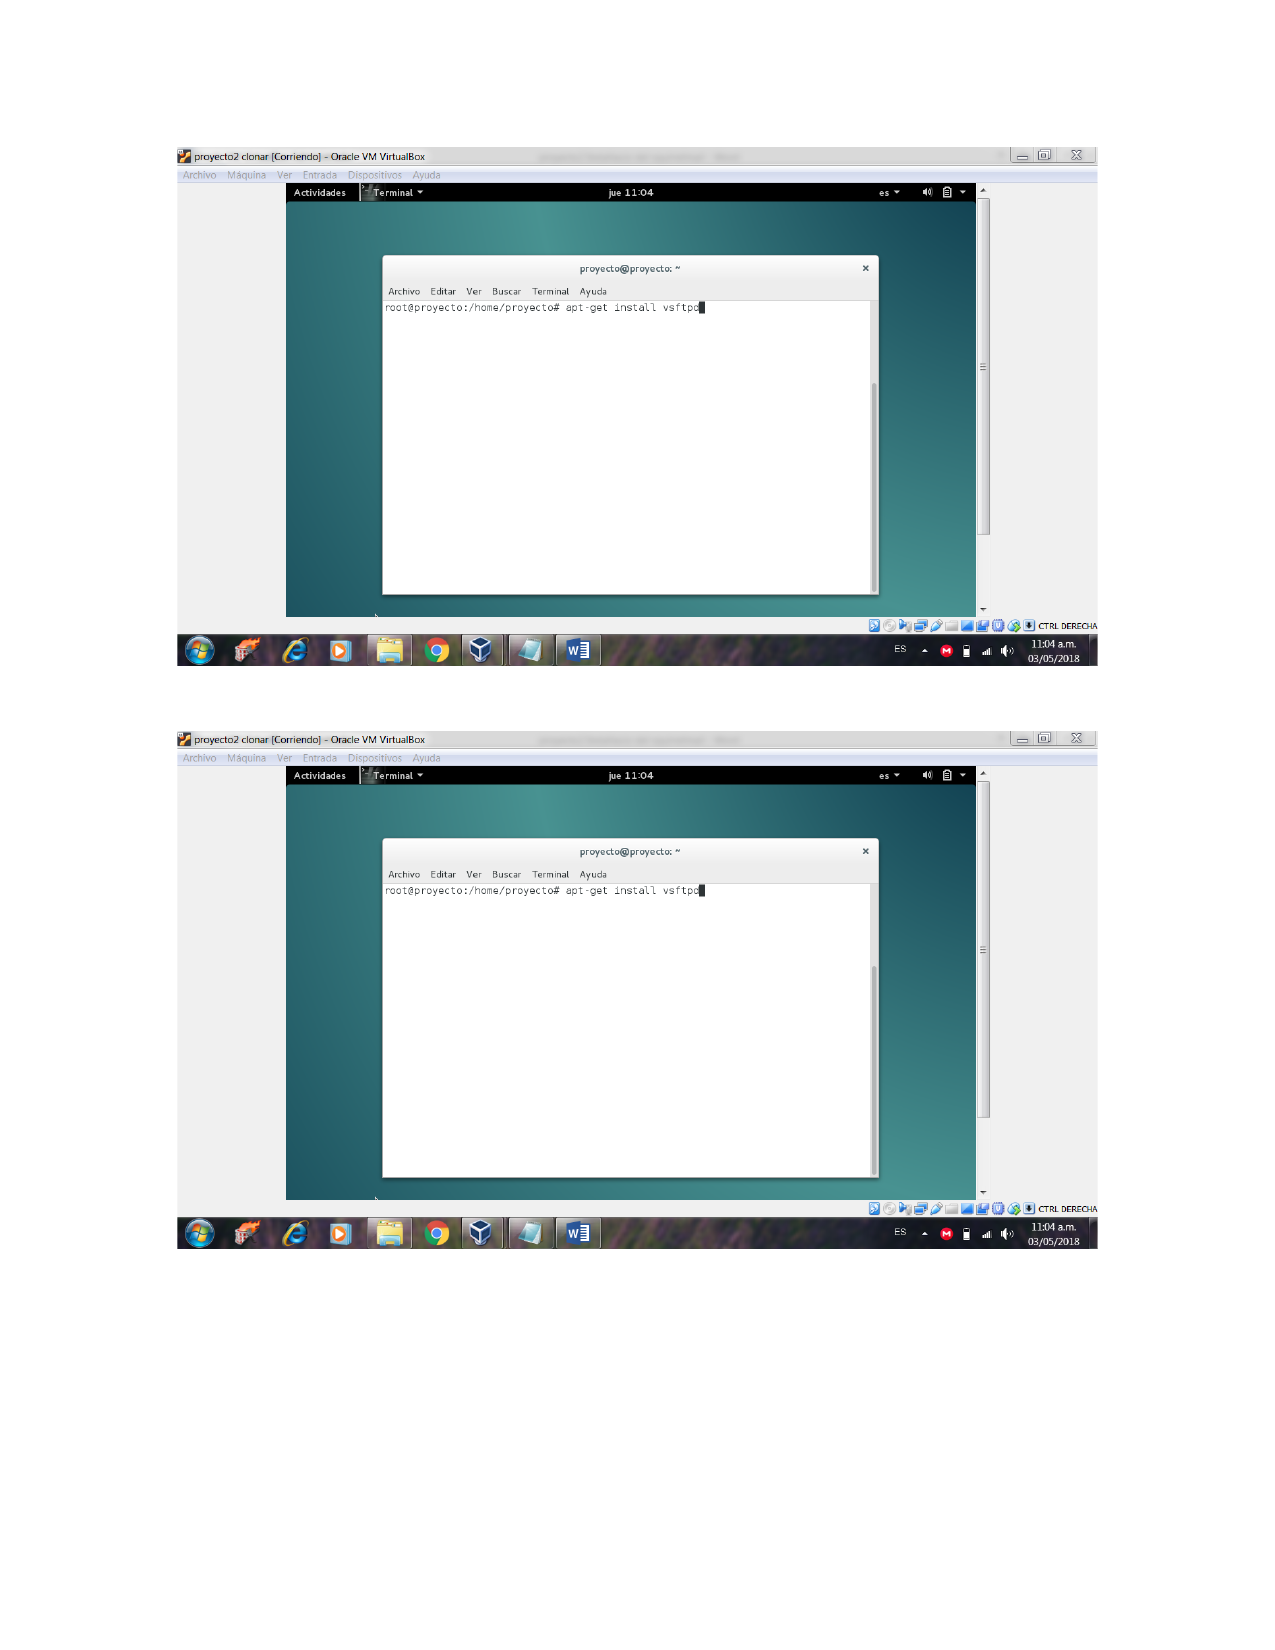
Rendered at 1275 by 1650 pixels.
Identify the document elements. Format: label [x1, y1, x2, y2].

picture [177, 147, 1098, 666]
picture [177, 731, 1098, 1249]
